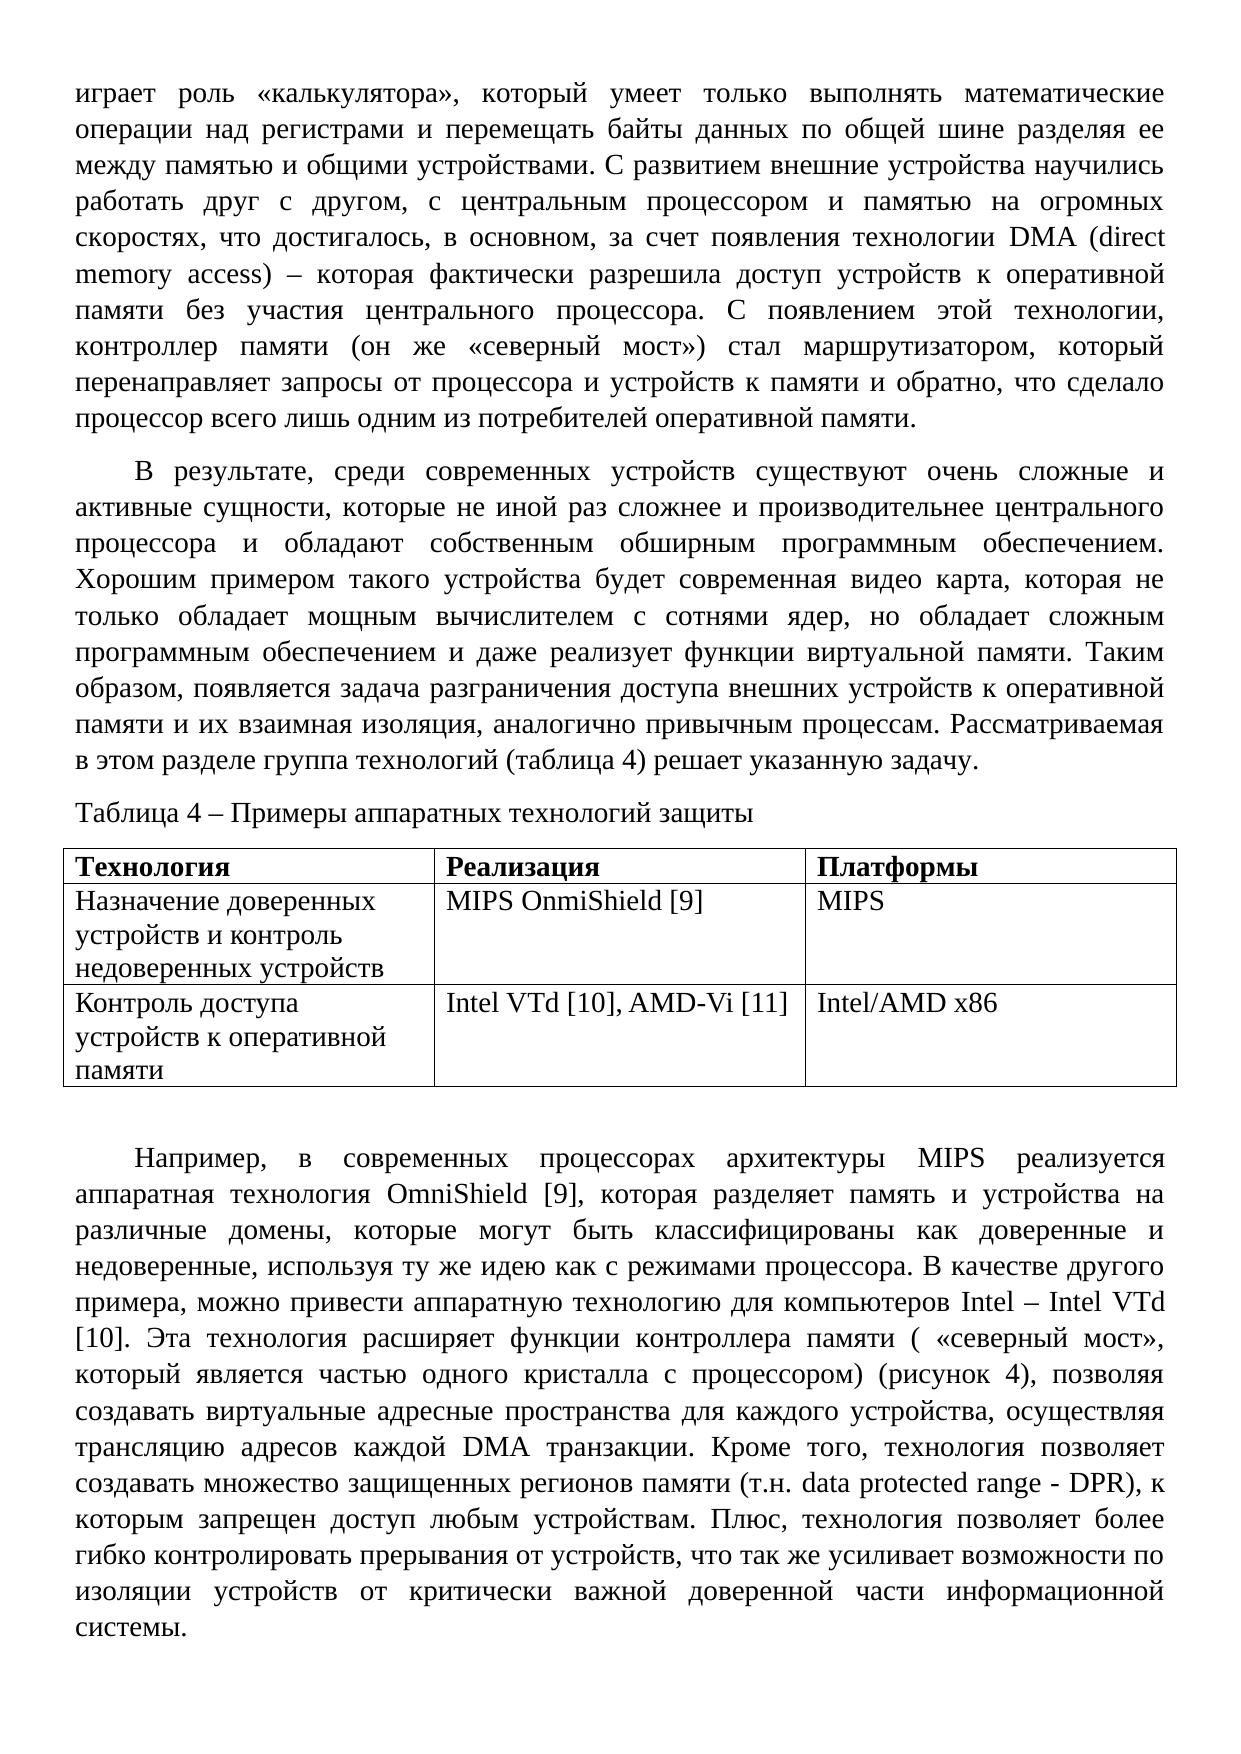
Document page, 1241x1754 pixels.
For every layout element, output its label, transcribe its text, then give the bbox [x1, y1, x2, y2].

text Таблица 4 – Примеры аппаратных технологий защиты [75, 795, 1165, 829]
text Например, в современных процессорах архитектуры MIPS реализуется аппаратная технология OmniShield [9], которая разделяет память и устройства на различные домены, которые могут быть классифицированы как доверенные и недоверенные, используя ту же идею как с режимами процессора. В качестве другого примера, можно привести аппаратную технологию для компьютеров Intel – Intel VTd [10]. Эта технология расширяет функции контроллера памяти ( «северный мост», который является частью одного кристалла с процессором) (рисунок 4), позволяя создавать виртуальные адресные пространства для каждого устройства, осуществляя трансляцию адресов каждой DMA транзакции. Кроме того, технология позволяет создавать множество защищенных регионов памяти (т.н. data protected range - DPR), к которым запрещен доступ любым устройствам. Плюс, технология позволяет более гибко контролировать прерывания от устройств, что так же усиливает возможности по изоляции устройств от критически важной доверенной части информационной системы. [75, 1140, 1165, 1643]
table_header Платформы [806, 849, 1176, 882]
table_cell MIPS OnmiShield [9] [435, 884, 805, 984]
table_cell Контроль доступа устройств к оперативной памяти [64, 985, 434, 1086]
table_header Реализация [435, 849, 805, 882]
table_cell MIPS [806, 884, 1176, 984]
table_cell Intel/AMD x86 [806, 985, 1176, 1086]
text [75, 75, 1165, 434]
table_cell Назначение доверенных устройств и контроль недоверенных устройств [64, 884, 434, 984]
table_header Технология [64, 849, 434, 882]
table_cell Intel VTd [10], AMD-Vi [11] [435, 985, 805, 1086]
text В результате, среди современных устройств существуют очень сложные и активные сущности, которые не иной раз сложнее и производительнее центрального процессора и обладают собственным обширным программным обеспечением. Хорошим примером такого устройства будет современная видео карта, которая не только обладает мощным вычислителем с сотнями ядер, но обладает сложным программным обеспечением и даже реализует функции виртуальной памяти. Таким образом, появляется задача разграничения доступа внешних устройств к оперативной памяти и их взаимная изоляция, аналогично привычным процессам. Рассматриваемая в этом разделе группа технологий (таблица 4) решает указанную задачу. [75, 453, 1165, 776]
